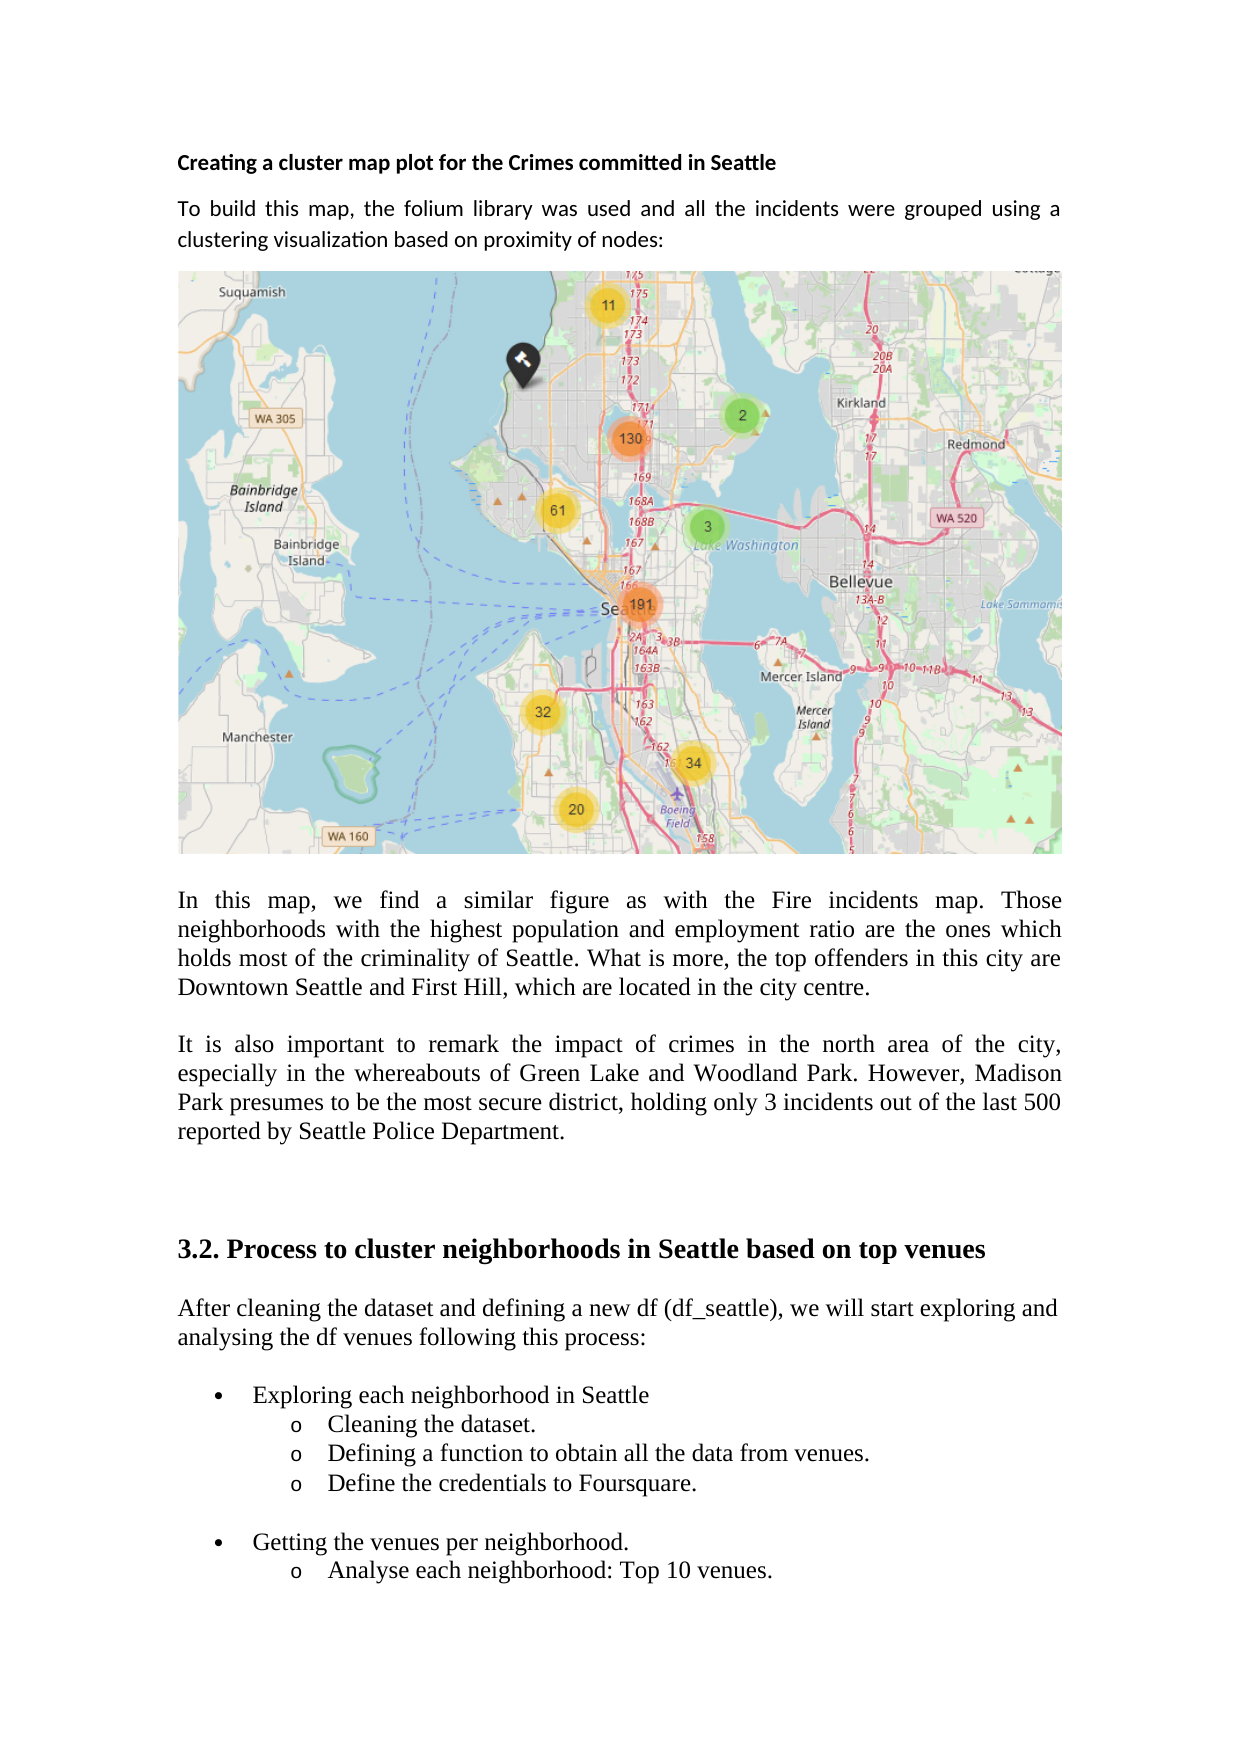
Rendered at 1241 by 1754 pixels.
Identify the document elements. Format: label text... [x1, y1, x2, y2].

text To build this map, the folium library was used and all the incidents were grouped using a clustering visualization based on proximity of nodes: [177, 194, 1063, 253]
text It is also important to remark the impact of crimes in the north area of the city, especially in the whereabouts of Green Lake and Woodland Park. However, Madison Park presumes to be the most secure district, holding only 3 incidents out of the last 500 reported by Seattle Police Department. [177, 1029, 1063, 1144]
list Getting the venues per neighborhood. [215, 1527, 1063, 1555]
list Cleaning the dataset. [290, 1409, 1063, 1438]
text After cleaning the dataset and defining a new df (df_seattle), we will start exploring and analysing the df venues following this process: [177, 1293, 1063, 1351]
subtitle 3.2. Process to cluster neighborhoods in Seattle based on top venues [177, 1232, 1063, 1264]
list Defining a function to obtain all the data from venues. [290, 1438, 1063, 1468]
text Creating a cluster map plot for the Crimes committed in Seattle [177, 148, 1063, 176]
picture [178, 271, 1062, 854]
text In this map, we find a similar figure as with the Fire incidents map. Those neighborhoods with the highest population and employment ratio are the ones which holds most of the criminality of Seattle. What is more, the top offenders in this city are Downtown Seattle and First Hill, which are located in the city centre. [177, 885, 1063, 1000]
list Exploring each neighborhood in Seattle [215, 1380, 1063, 1409]
list Define the credentials to Foursquare. [290, 1468, 1063, 1497]
list Analyse each neighborhood: Top 10 venues. [290, 1555, 1063, 1585]
